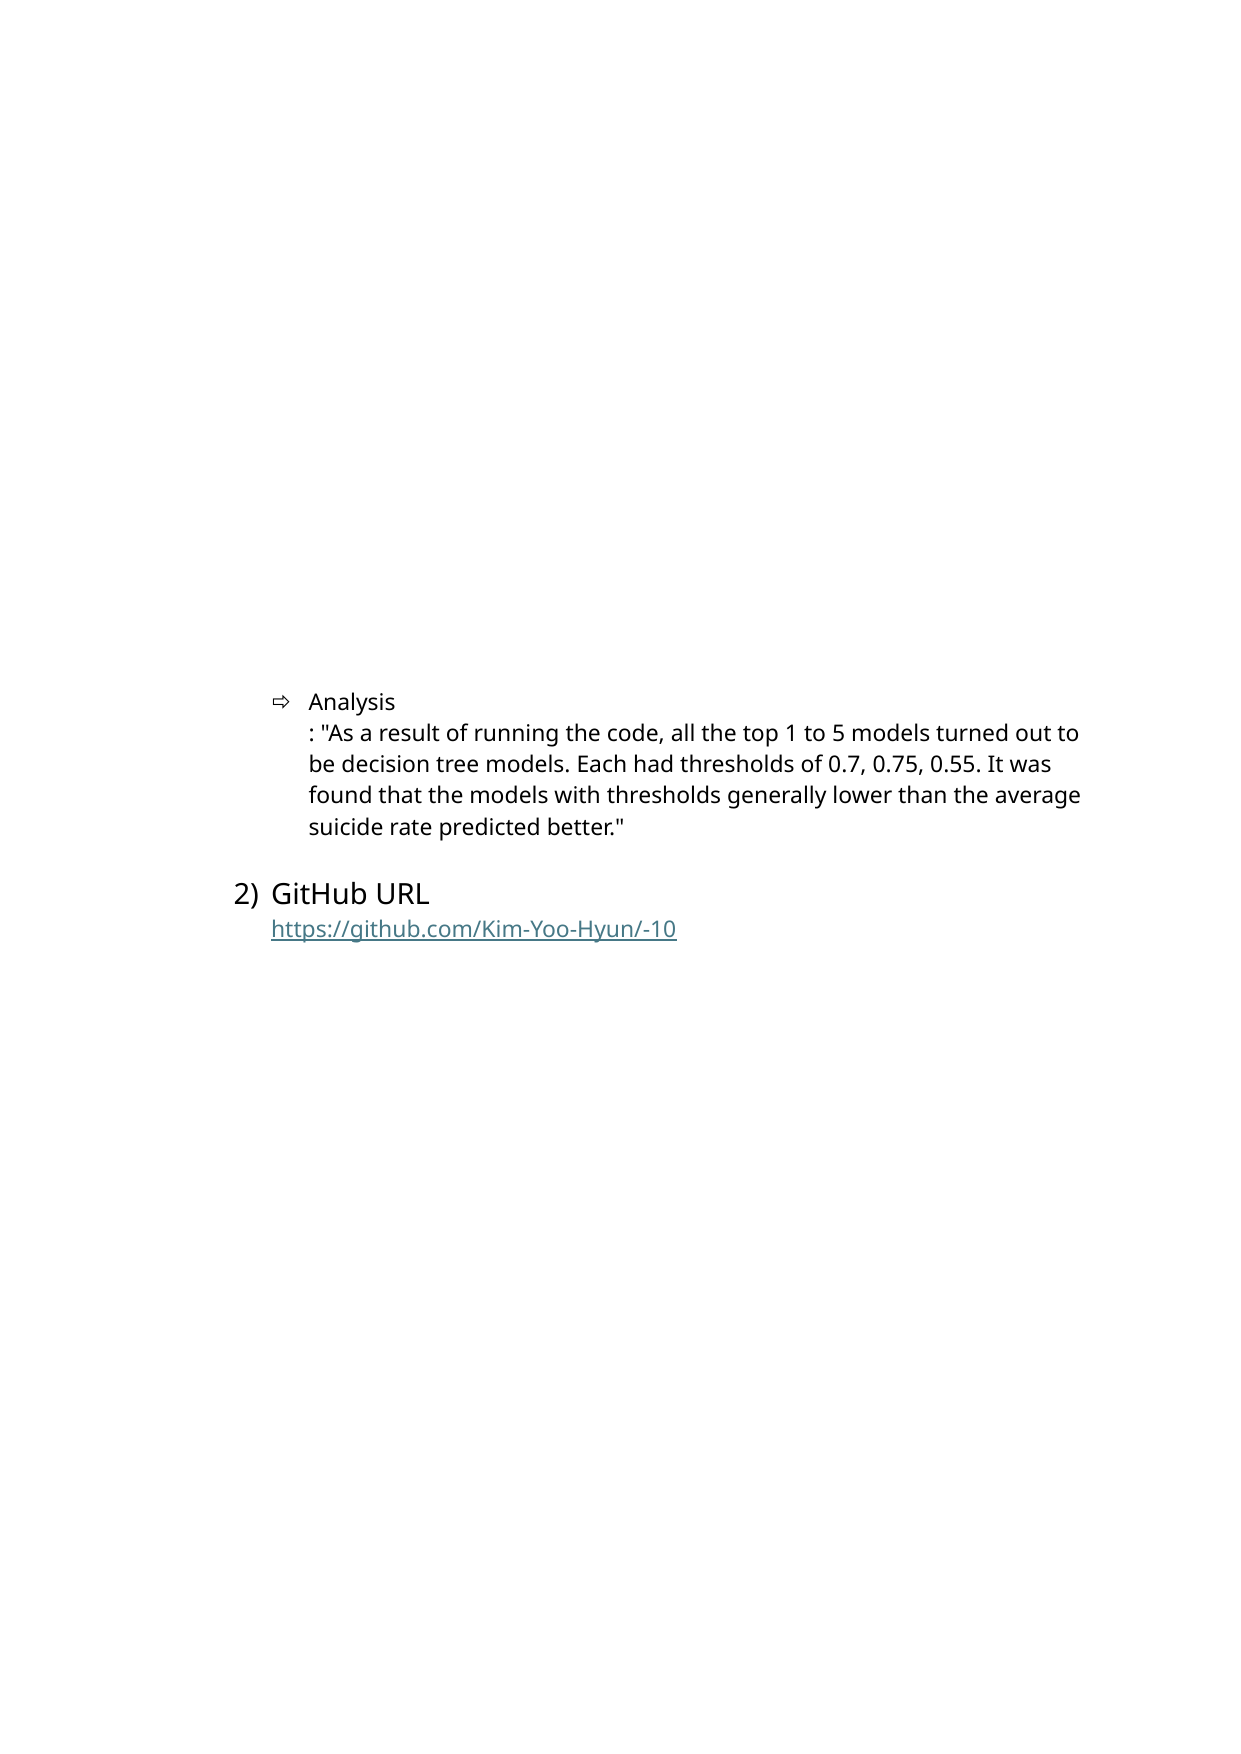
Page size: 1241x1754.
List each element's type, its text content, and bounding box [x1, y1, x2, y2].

list GitHub URL [233, 873, 1090, 913]
list : "As a result of running the code, all the top 1 to 5 models turned out to be decision tree models. Each had thresholds of 0.7, 0.75, 0.55. It was found that the models with thresholds generally lower than the average suicide rate predicted better." [308, 717, 1090, 842]
list Analysis [271, 686, 1090, 717]
list https://github.com/Kim-Yoo-Hyun/-10 [271, 913, 1090, 944]
